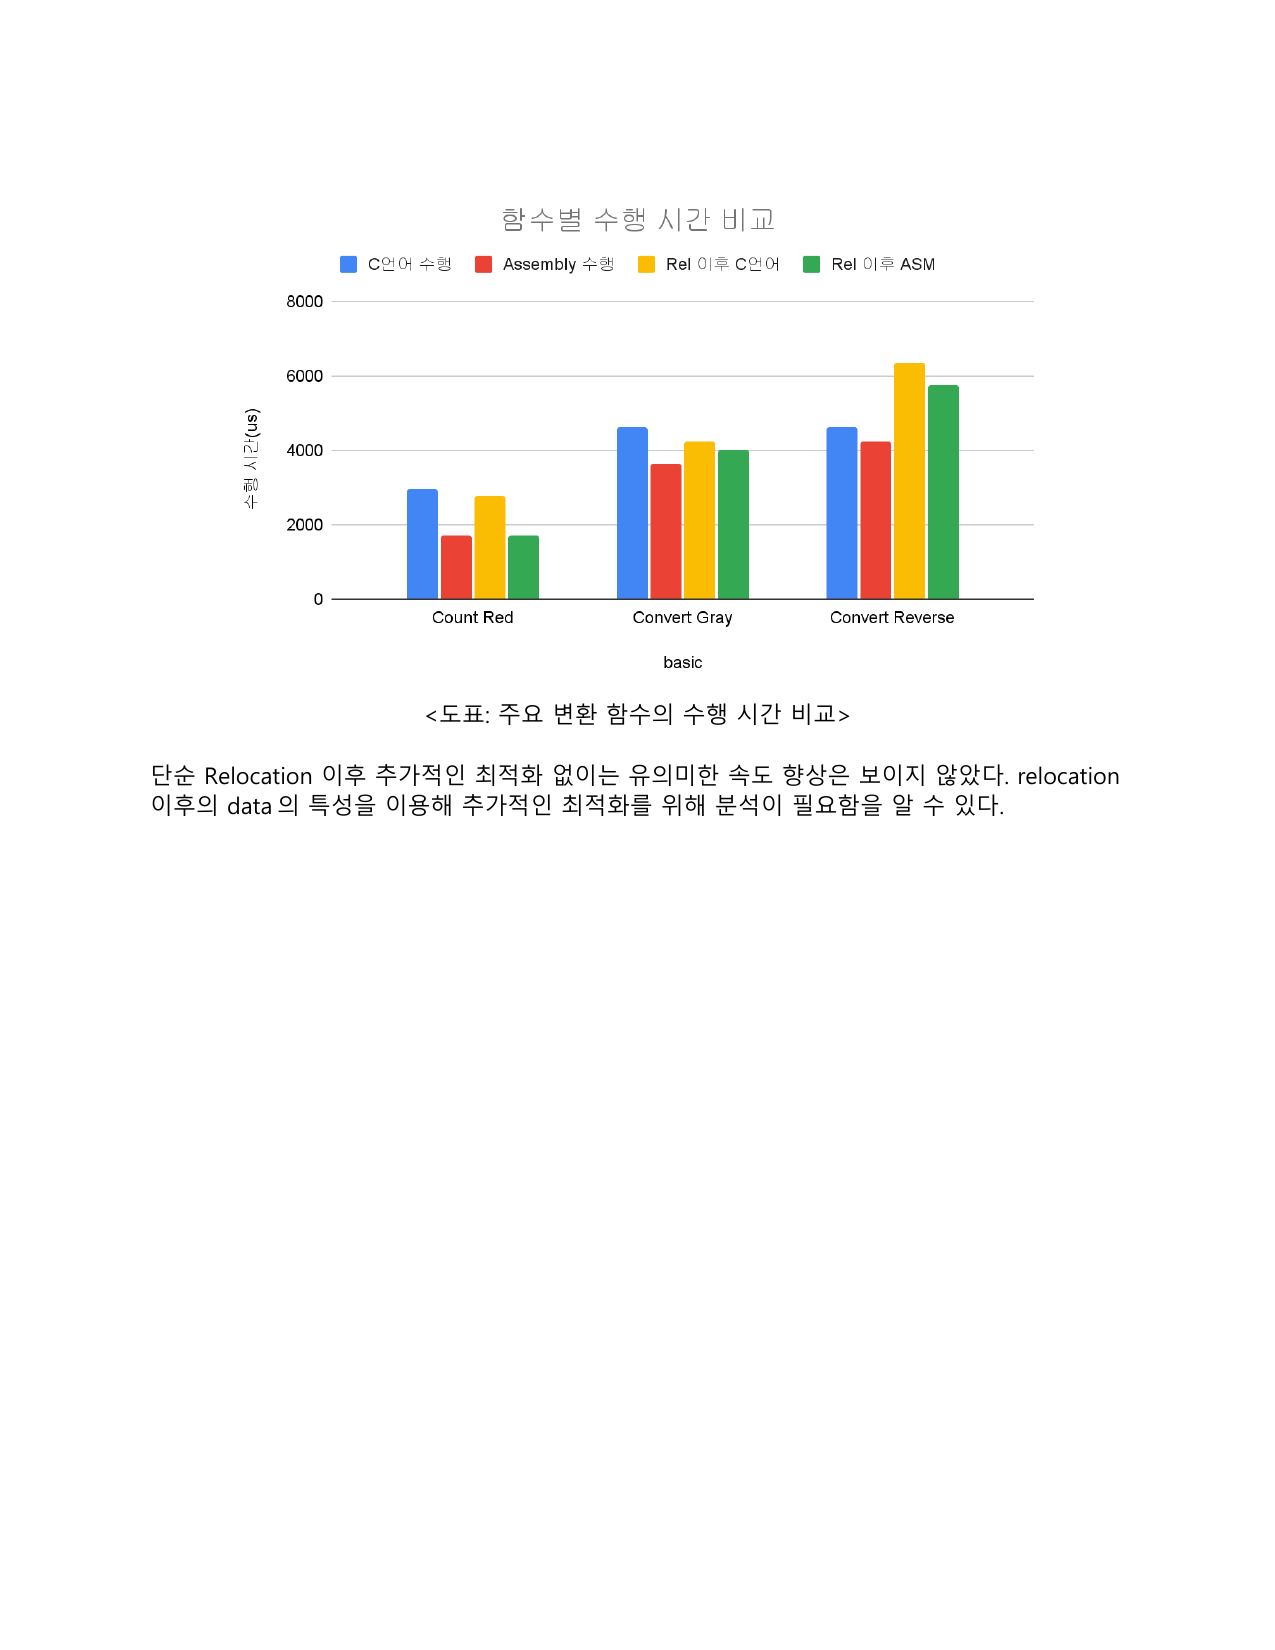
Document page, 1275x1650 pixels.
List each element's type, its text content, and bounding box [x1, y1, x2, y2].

text <도표: 주요 변환 함수의 수행 시간 비교> [150, 698, 1125, 728]
text 단순 Relocation 이후 추가적인 최적화 없이는 유의미한 속도 향상은 보이지 않았다. relocation 이후의 data의 특성을 이용해 추가적인 최적화를 위해 분석이 필요함을 알 수 있다. [150, 759, 1125, 820]
picture [215, 177, 1060, 698]
